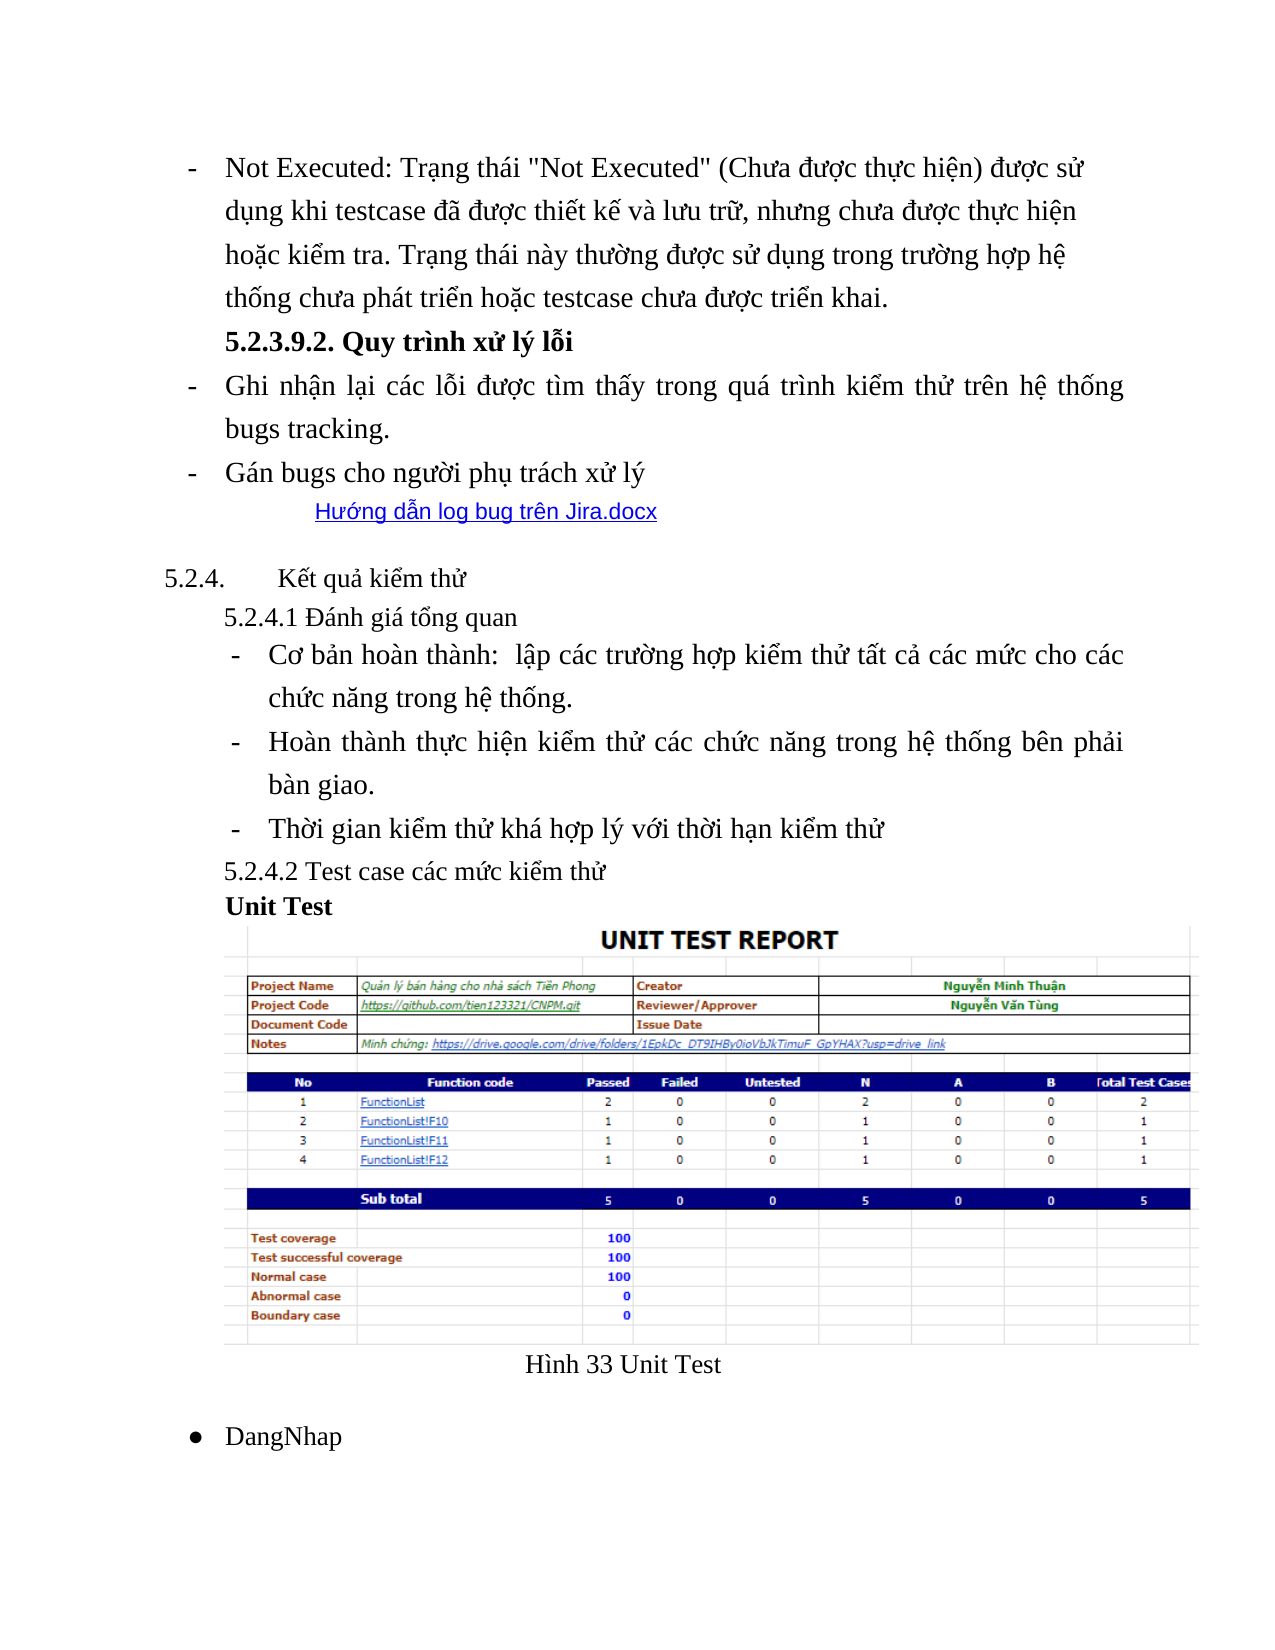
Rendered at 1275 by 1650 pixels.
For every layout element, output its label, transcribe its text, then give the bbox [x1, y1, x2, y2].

list Not Executed: Trạng thái "Not Executed" (Chưa được thực hiện) được sử dụng khi testcase đã được thiết kế và lưu trữ, nhưng chưa được thực hiện hoặc kiểm tra. Trạng thái này thường được sử dụng trong trường hợp hệ thống chưa phát triển hoặc testcase chưa được triển khai. [187, 150, 1125, 314]
text Unit Test [224, 890, 1125, 921]
subtitle Kết quả kiểm thử [225, 562, 1125, 593]
list Thời gian kiểm thử khá hợp lý với thời hạn kiểm thử [231, 811, 1125, 844]
list Hoàn thành thực hiện kiểm thử các chức năng trong hệ thống bên phải bàn giao. [231, 724, 1125, 801]
list DangNhap [187, 1420, 1125, 1451]
picture [223, 926, 1199, 1345]
text Hướng dẫn log bug trên Jira.docx [314, 498, 1125, 525]
text 5.2.4.2 Test case các mức kiểm thử [224, 854, 1125, 886]
text 5.2.4.1 Đánh giá tổng quan [224, 601, 1125, 632]
list Ghi nhận lại các lỗi được tìm thấy trong quá trình kiểm thử trên hệ thống bugs tracking. [187, 368, 1125, 445]
subtitle 5.2.3.9.2. Quy trình xử lý lỗi [150, 324, 1125, 358]
text Hình 33 Unit Test [524, 1349, 1125, 1380]
list Gán bugs cho người phụ trách xử lý [187, 455, 1125, 488]
list Cơ bản hoàn thành: lập các trường hợp kiểm thử tất cả các mức cho các chức năng trong hệ thống. [231, 637, 1125, 714]
